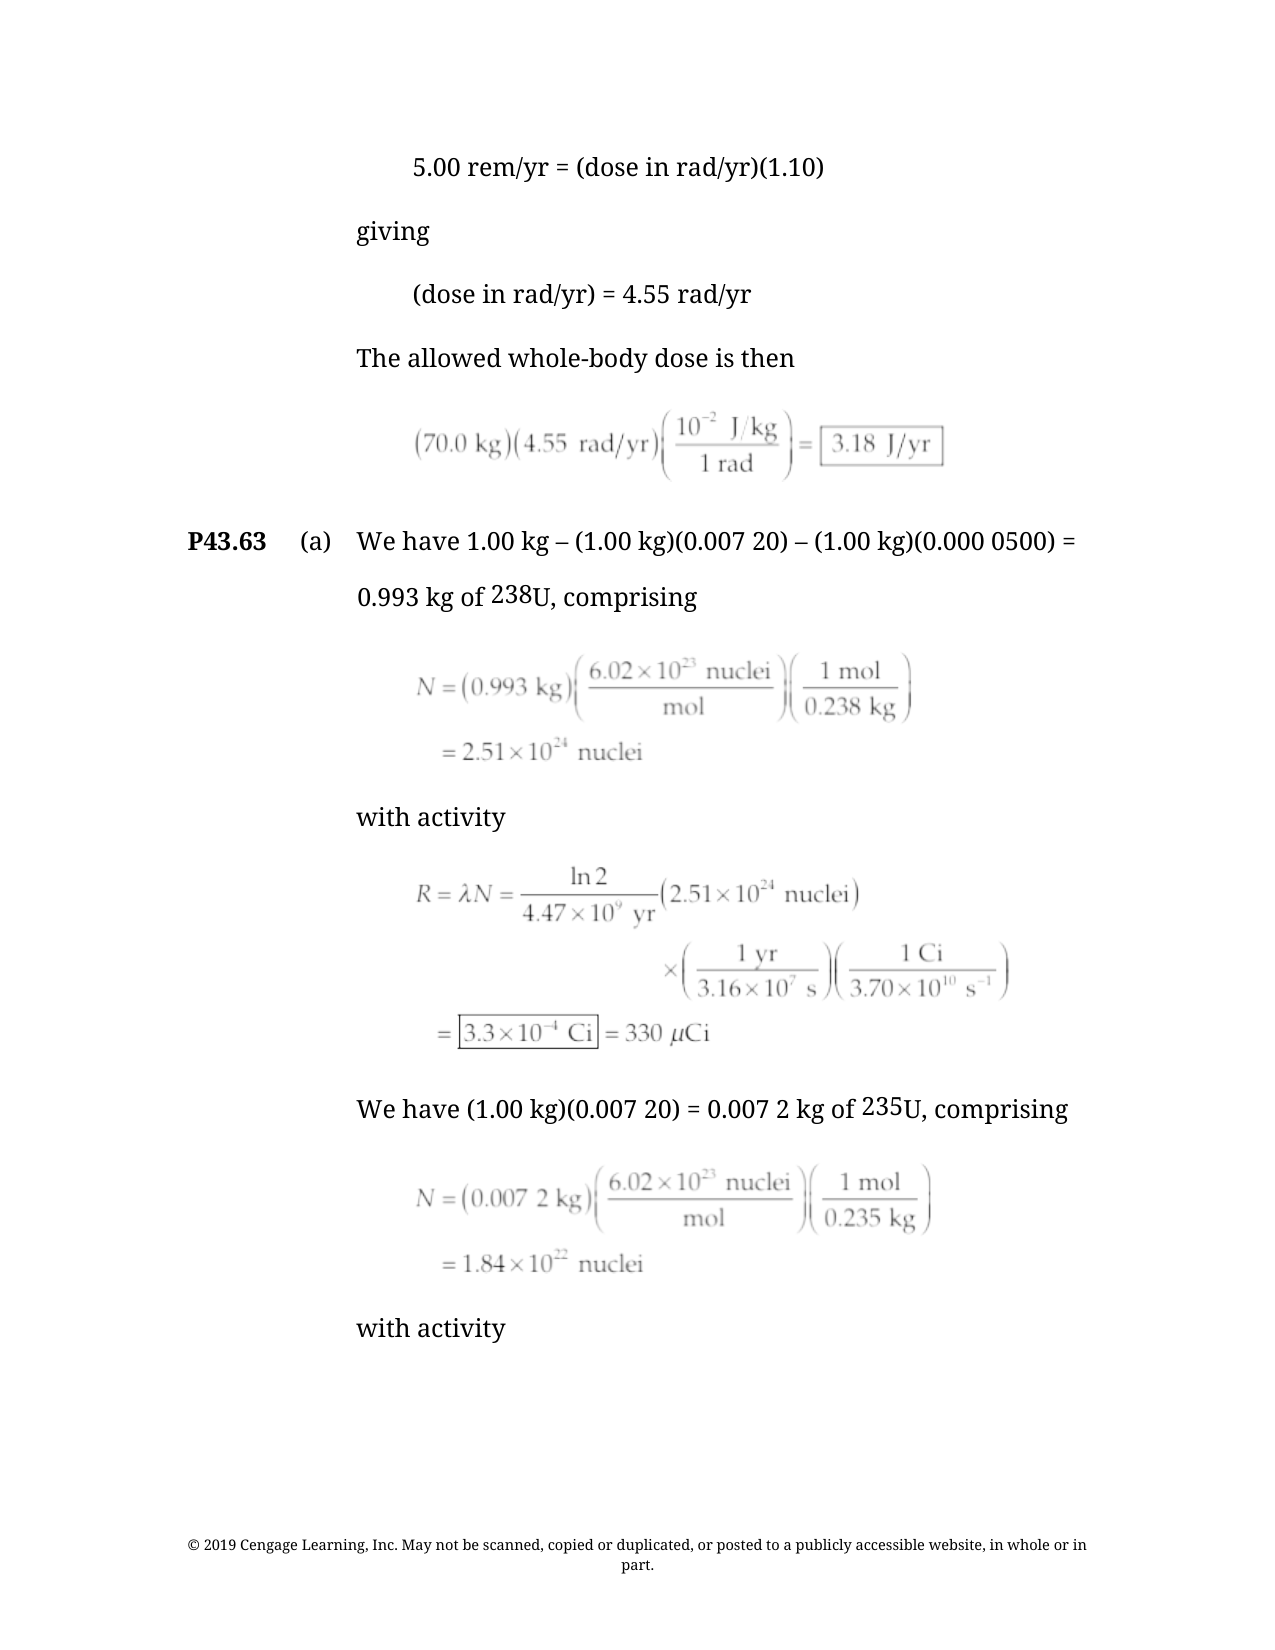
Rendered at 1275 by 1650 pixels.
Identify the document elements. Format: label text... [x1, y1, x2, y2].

text 5.00 rem/yr = (dose in rad/yr)(1.10) [187, 150, 1087, 184]
text giving [187, 213, 1087, 248]
text The allowed whole-body dose is then [187, 341, 1087, 375]
text (dose in rad/yr) = 4.55 rad/yr [187, 277, 1087, 311]
text P43.63 (a) We have 1.00 kg – (1.00 kg)(0.007 20) – (1.00 kg)(0.000 0500) = 0.993 kg of 238U, comprising [187, 523, 1087, 617]
text We have (1.00 kg)(0.007 20) = 0.007 2 kg of 235U, comprising [187, 1088, 1087, 1128]
text with activity [187, 1311, 1087, 1345]
text with activity [187, 800, 1087, 834]
